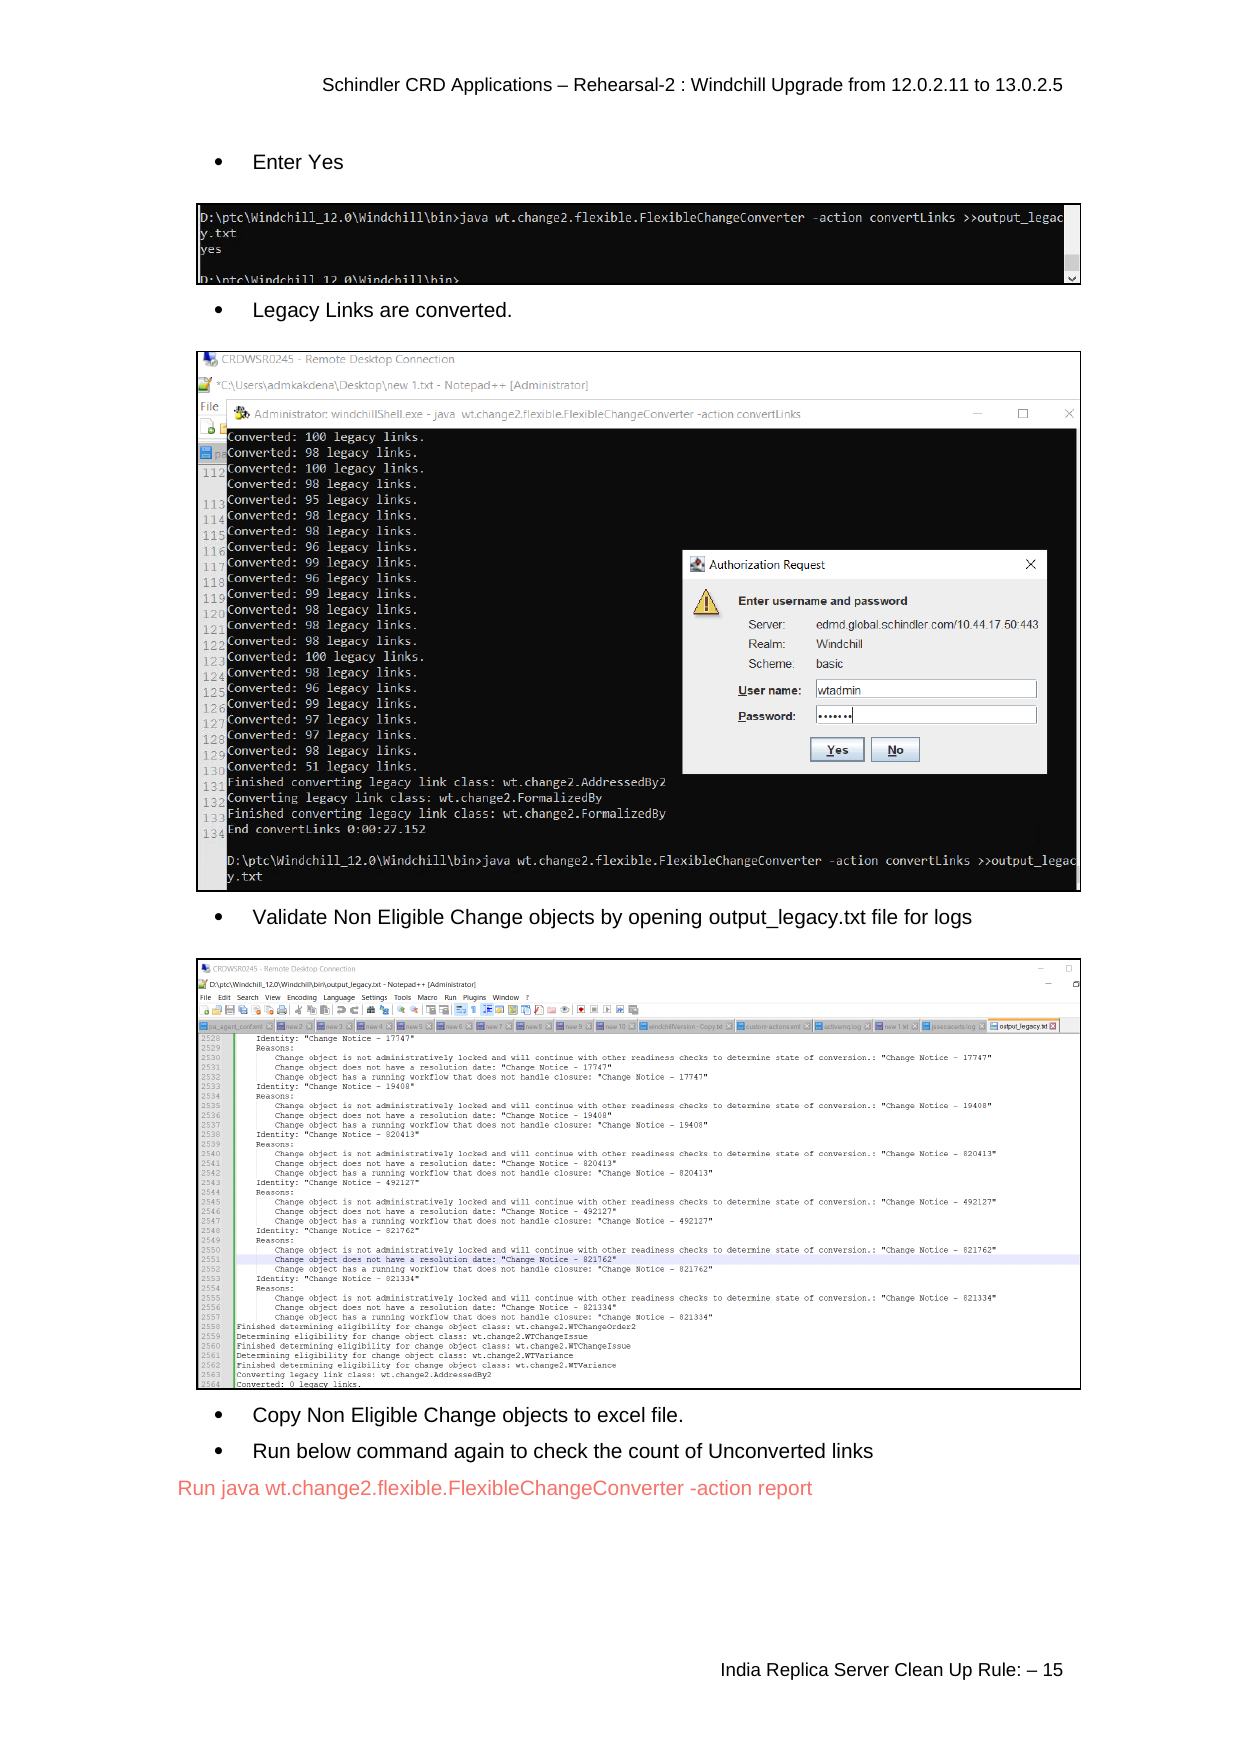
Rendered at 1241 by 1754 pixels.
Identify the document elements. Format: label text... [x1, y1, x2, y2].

picture [198, 352, 1080, 890]
list Validate Non Eligible Change objects by opening output_legacy.txt file for logs [215, 904, 1063, 929]
picture [198, 205, 1080, 283]
picture [198, 960, 1080, 1388]
list Enter Yes [215, 150, 1063, 174]
list Run below command again to check the count of Unconverted links [215, 1439, 1063, 1463]
list Legacy Links are converted. [215, 297, 1063, 321]
list Copy Non Eligible Change objects to excel file. [215, 1402, 1063, 1426]
text Run java wt.change2.flexible.FlexibleChangeConverter -action report [177, 1476, 1063, 1499]
